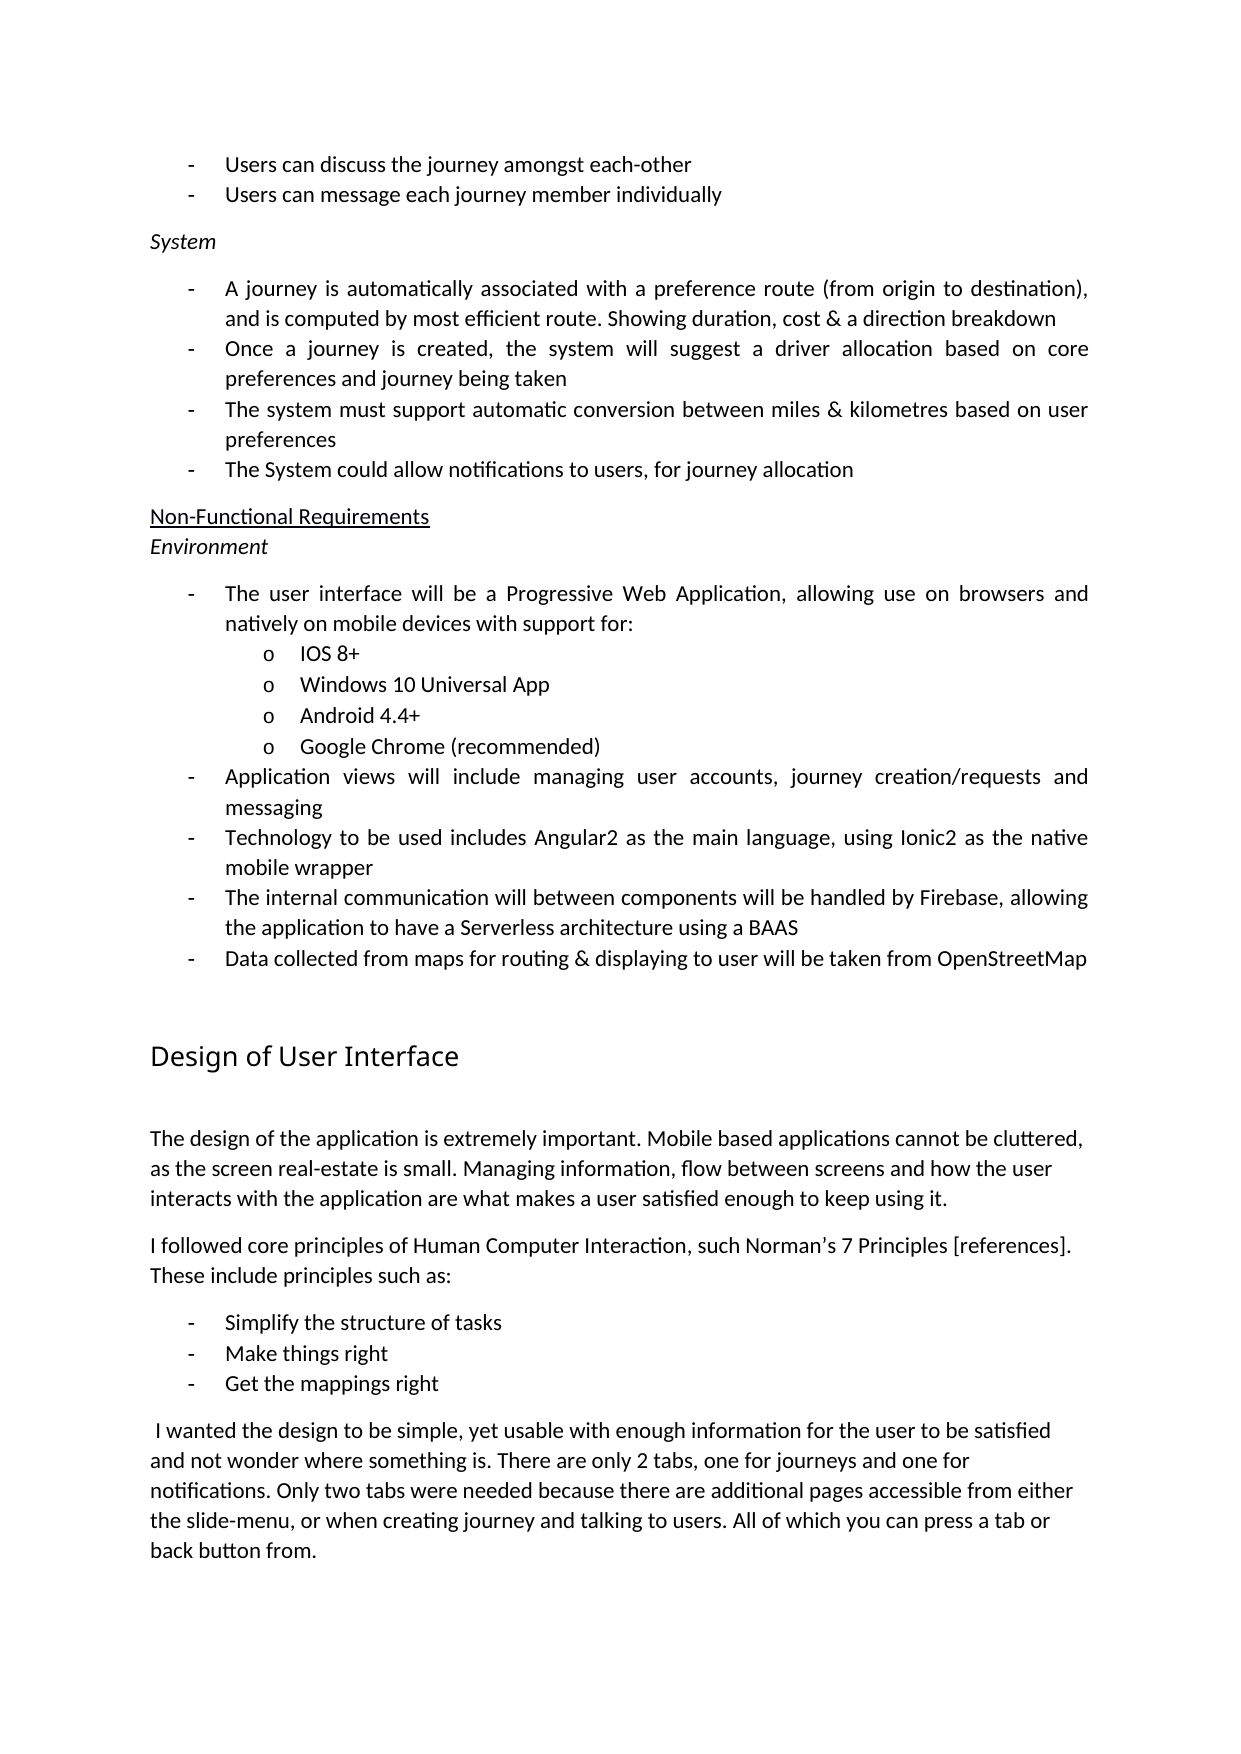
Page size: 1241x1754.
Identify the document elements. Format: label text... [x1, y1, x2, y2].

subtitle Non-Functional Requirements [150, 502, 1090, 530]
text Environment [150, 532, 1090, 560]
list The internal communication will between components will be handled by Firebase, allowing the application to have a Serverless architecture using a BAAS [187, 883, 1090, 942]
list Windows 10 Universal App [262, 670, 1090, 699]
list Make things right [187, 1339, 1090, 1367]
list A journey is automatically associated with a preference route (from origin to destination), and is computed by most efficient route. Showing duration, cost & a direction breakdown [187, 274, 1090, 332]
list Google Chrome (recommended) [262, 732, 1090, 760]
list Application views will include managing user accounts, journey creation/requests and messaging [187, 762, 1090, 821]
text System [150, 227, 1090, 255]
list The user interface will be a Progressive Web Application, allowing use on browsers and natively on mobile devices with support for: [187, 579, 1090, 637]
list Android 4.4+ [262, 701, 1090, 729]
text I followed core principles of Human Computer Interaction, such Norman’s 7 Principles [references]. These include principles such as: [150, 1231, 1090, 1290]
subtitle Design of User Interface [150, 1037, 1090, 1074]
list Users can message each journey member individually [187, 180, 1090, 208]
list Users can discuss the journey amongst each-other [187, 150, 1090, 178]
list Get the mappings right [187, 1369, 1090, 1397]
list Once a journey is created, the system will suggest a driver allocation based on core preferences and journey being taken [187, 334, 1090, 393]
list The System could allow notifications to users, for journey allocation [187, 455, 1090, 483]
text The design of the application is extremely important. Mobile based applications cannot be cluttered, as the screen real-estate is small. Managing information, flow between screens and how the user interacts with the application are what makes a user satisfied enough to keep using it. [150, 1124, 1090, 1213]
list The system must support automatic conversion between miles & kilometres based on user preferences [187, 395, 1090, 453]
list Technology to be used includes Angular2 as the main language, using Ionic2 as the native mobile wrapper [187, 823, 1090, 881]
text I wanted the design to be simple, yet usable with enough information for the user to be satisfied and not wonder where something is. There are only 2 tabs, one for journeys and one for notifications. Only two tabs were needed because there are additional pages accessible from either the slide-menu, or when creating journey and talking to users. All of which you can press a tab or back button from. [150, 1416, 1090, 1565]
list Data collected from maps for routing & displaying to user will be taken from OpenStreetMap [187, 944, 1090, 972]
list IOS 8+ [262, 639, 1090, 668]
list Simplify the structure of tasks [187, 1308, 1090, 1337]
